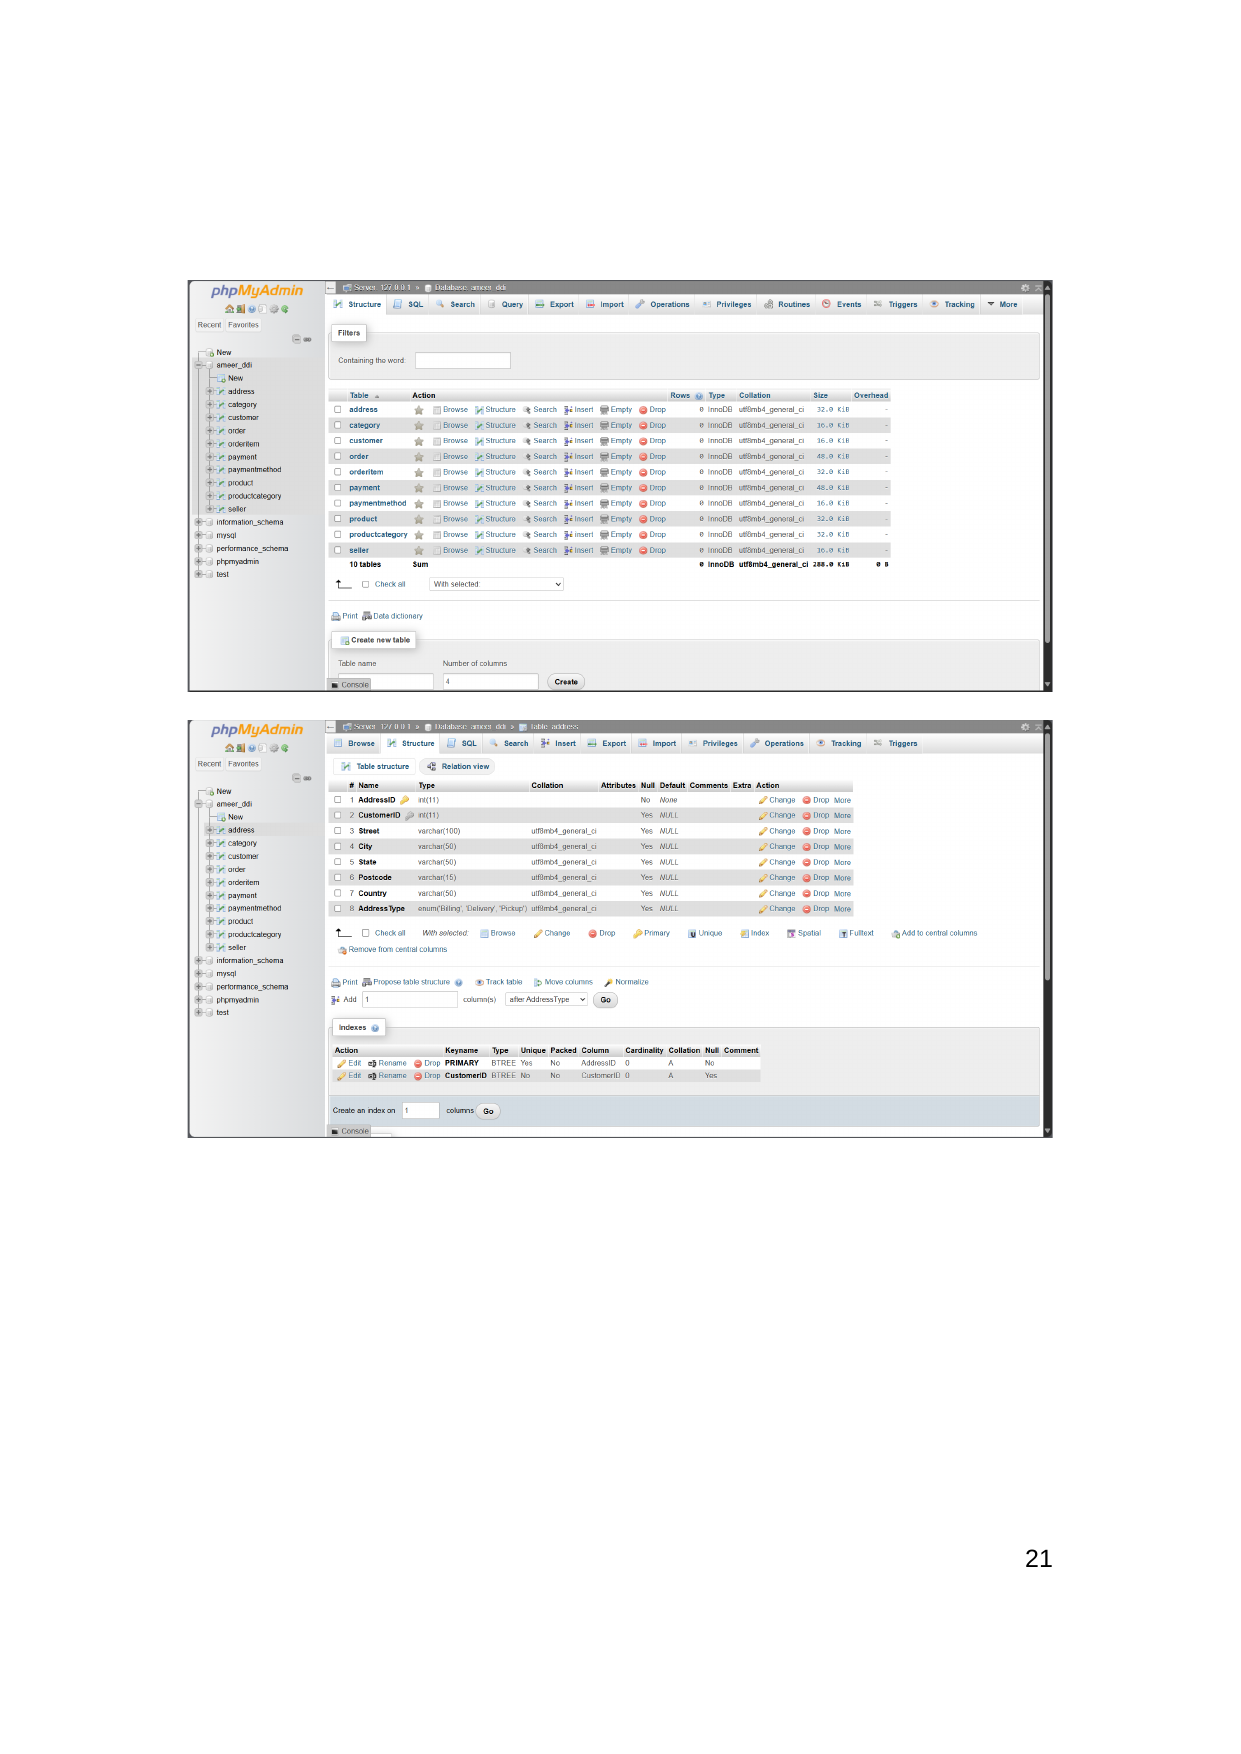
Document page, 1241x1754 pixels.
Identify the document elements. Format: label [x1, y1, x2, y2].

picture [187, 720, 1053, 1138]
picture [187, 280, 1053, 692]
